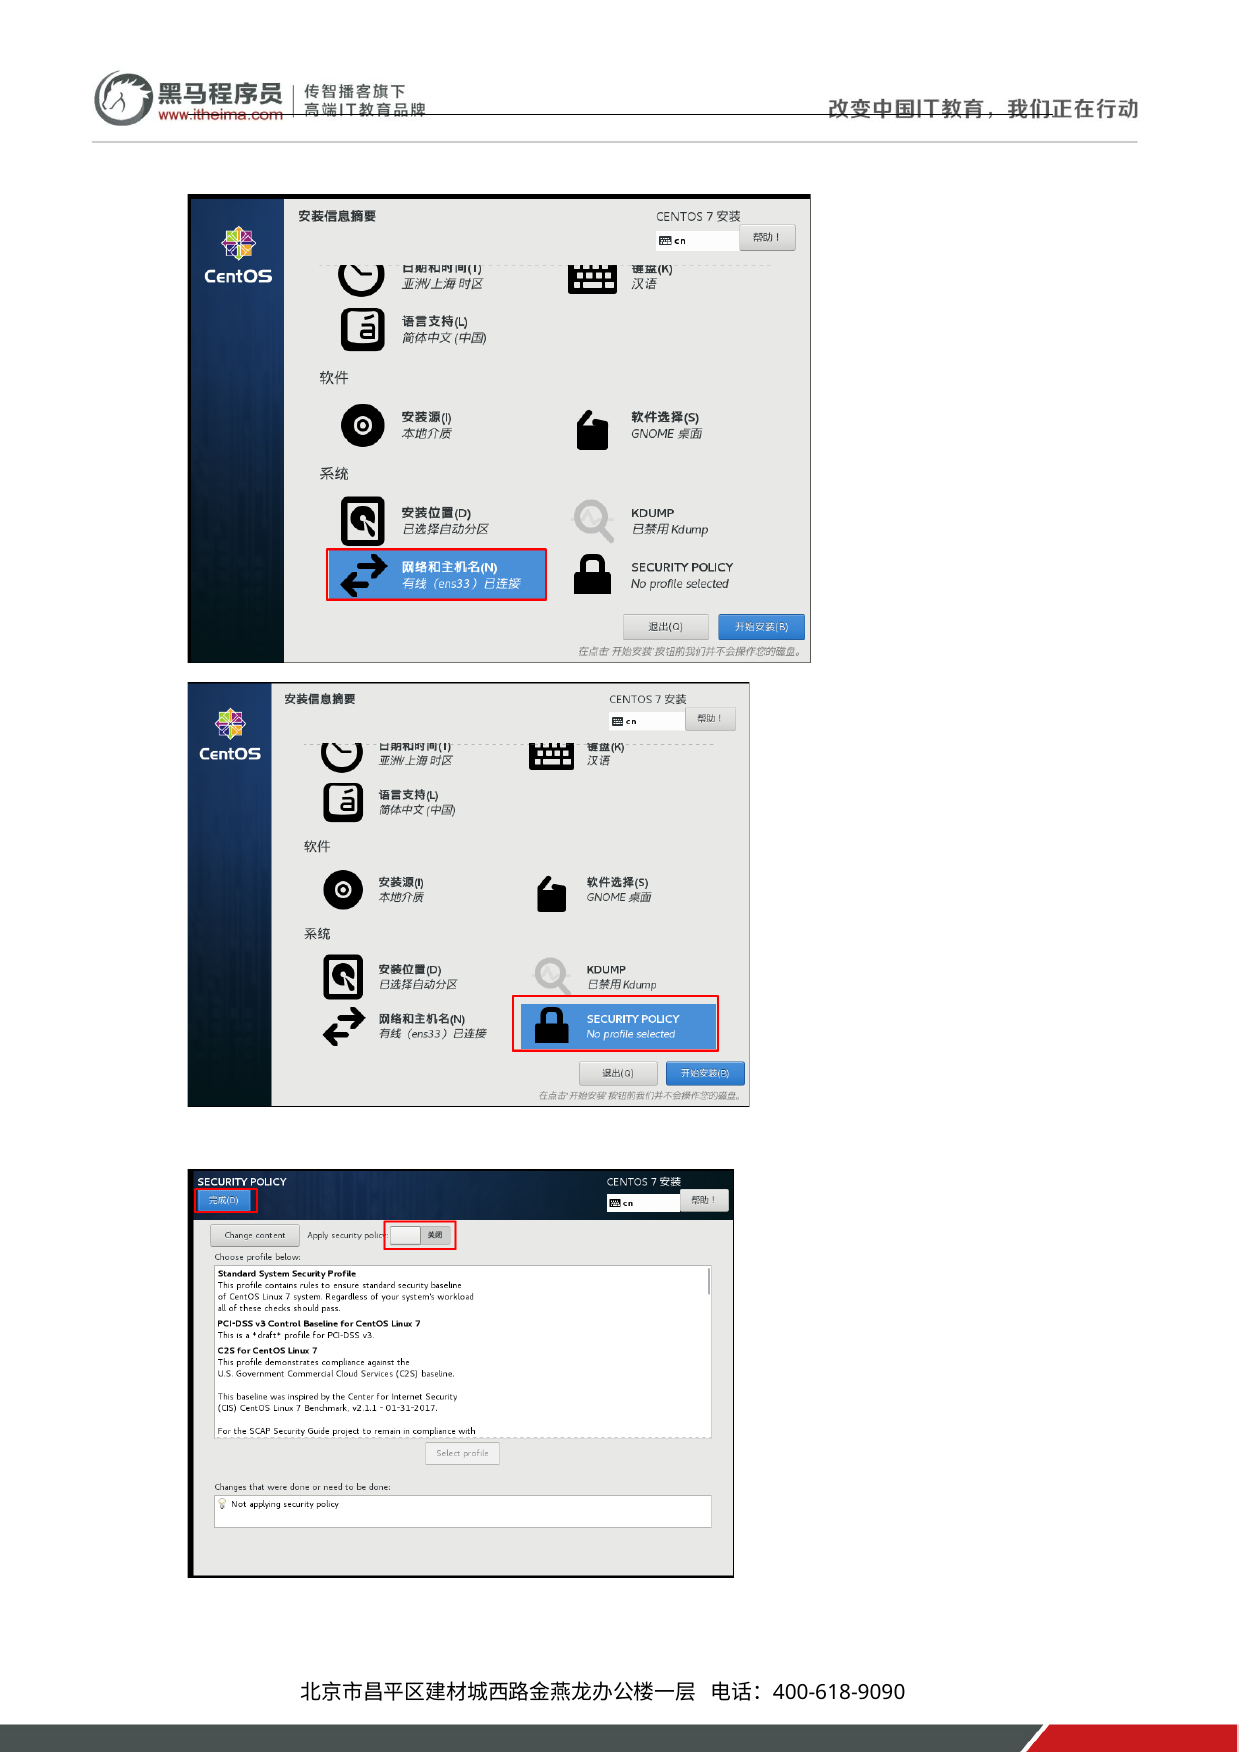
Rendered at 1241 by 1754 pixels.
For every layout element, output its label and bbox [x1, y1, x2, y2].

picture [187, 682, 750, 1107]
picture [0, 0, 1241, 150]
picture [0, 1671, 1239, 1752]
picture [187, 1169, 734, 1578]
picture [187, 194, 811, 663]
